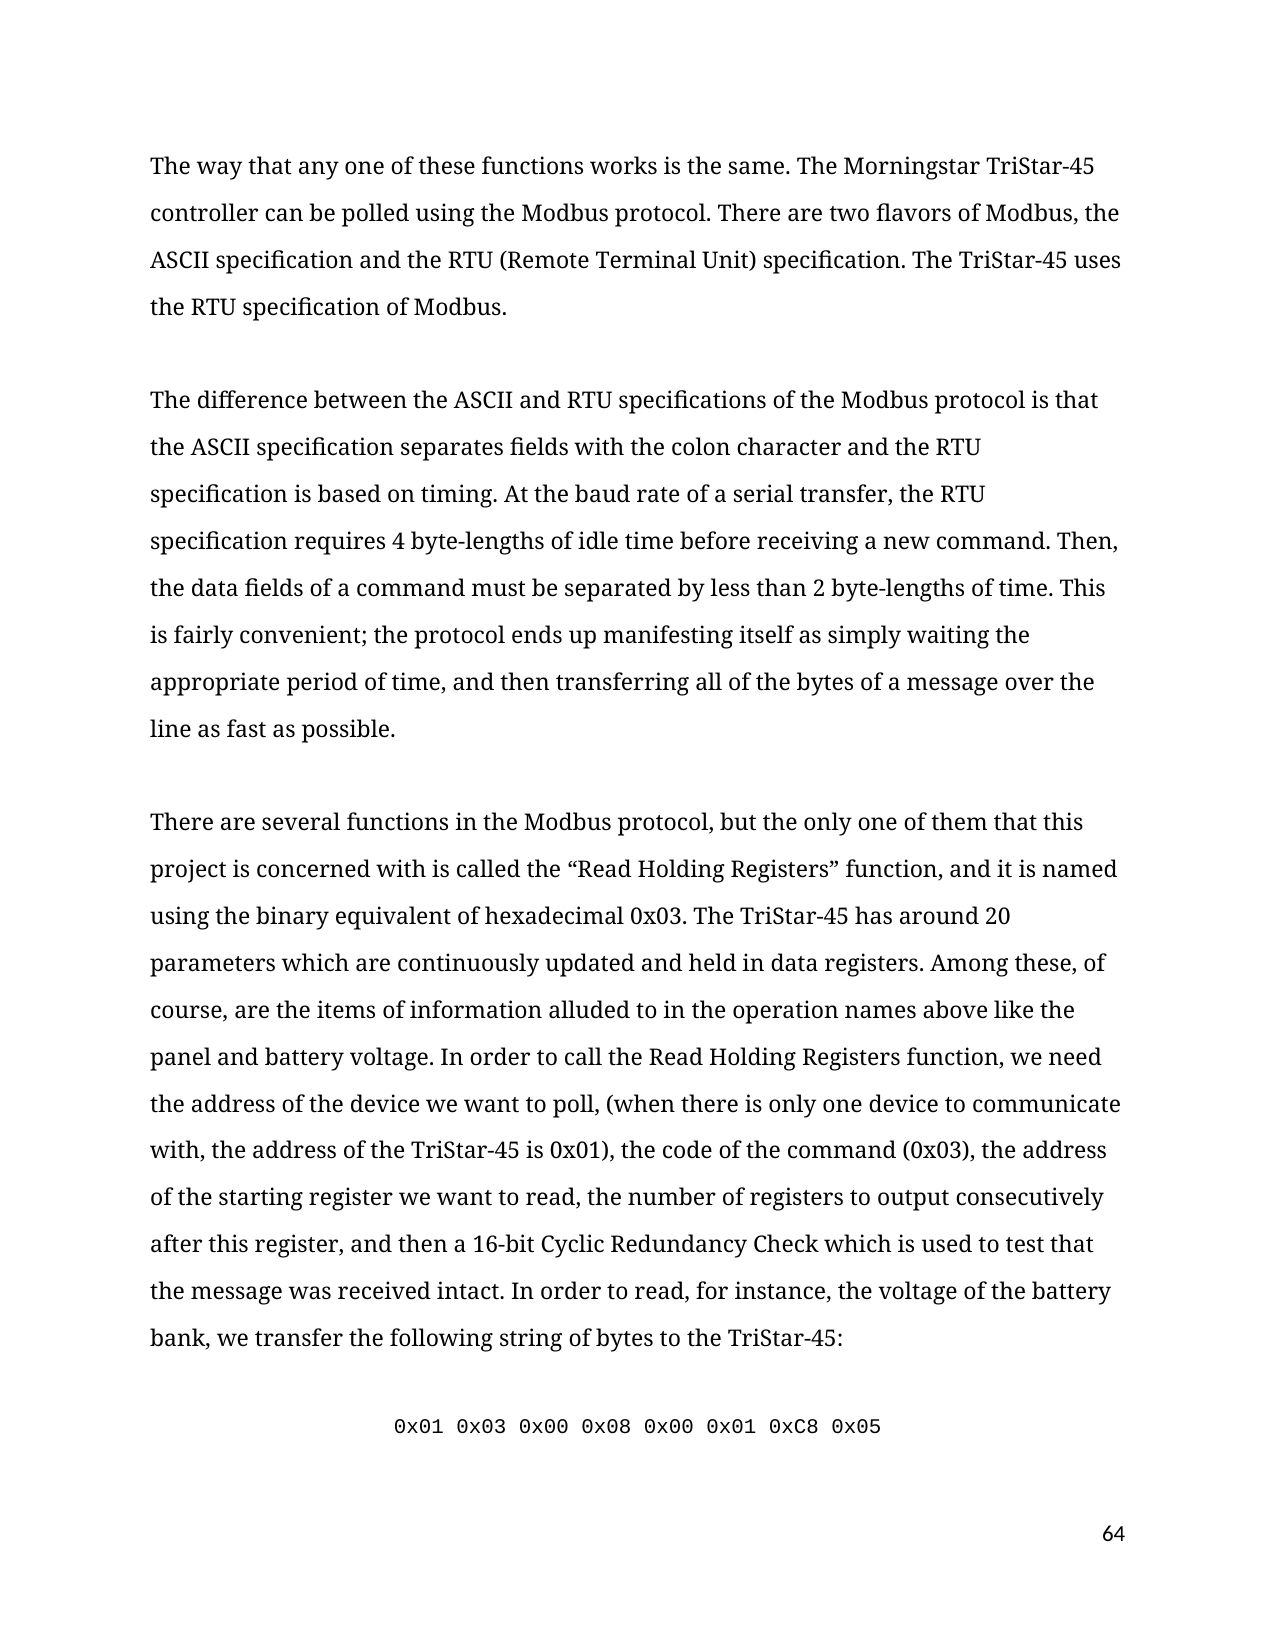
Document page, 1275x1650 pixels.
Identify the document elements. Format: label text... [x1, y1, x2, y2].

text There are several functions in the Modbus protocol, but the only one of them that this project is concerned with is called the “Read Holding Registers” function, and it is named using the binary equivalent of hexadecimal 0x03. The TriStar-45 has around 20 parameters which are continuously updated and held in data registers. Among these, of course, are the items of information alluded to in the operation names above like the panel and battery voltage. In order to call the Read Holding Registers function, we need the address of the device we want to poll, (when there is only one device to communicate with, the address of the TriStar-45 is 0x01), the code of the command (0x03), the address of the starting register we want to read, the number of registers to output consecutively after this register, and then a 16-bit Cyclic Redundancy Check which is used to test that the message was received intact. In order to read, for instance, the voltage of the battery bank, we transfer the following string of bytes to the TriStar-45: [150, 806, 1125, 1353]
text The difference between the ASCII and RTU specifications of the Modbus protocol is that the ASCII specification separates fields with the colon character and the RTU specification is based on timing. At the baud rate of a serial transfer, the RTU specification requires 4 byte-lengths of idle time before receiving a new command. Then, the data fields of a command must be separated by less than 2 byte-lengths of time. This is fairly convenient; the protocol ends up manifesting itself as simply waiting the appropriate period of time, and then transferring all of the bytes of a message over the line as fast as possible. [150, 384, 1125, 744]
text The way that any one of these functions works is the same. The Morningstar TriStar-45 controller can be polled using the Modbus protocol. There are two flavors of Modbus, the ASCII specification and the RTU (Remote Terminal Unit) specification. The TriStar-45 uses the RTU specification of Modbus. [150, 150, 1125, 322]
text 0x01 0x03 0x00 0x08 0x00 0x01 0xC8 0x05 [150, 1416, 1125, 1439]
